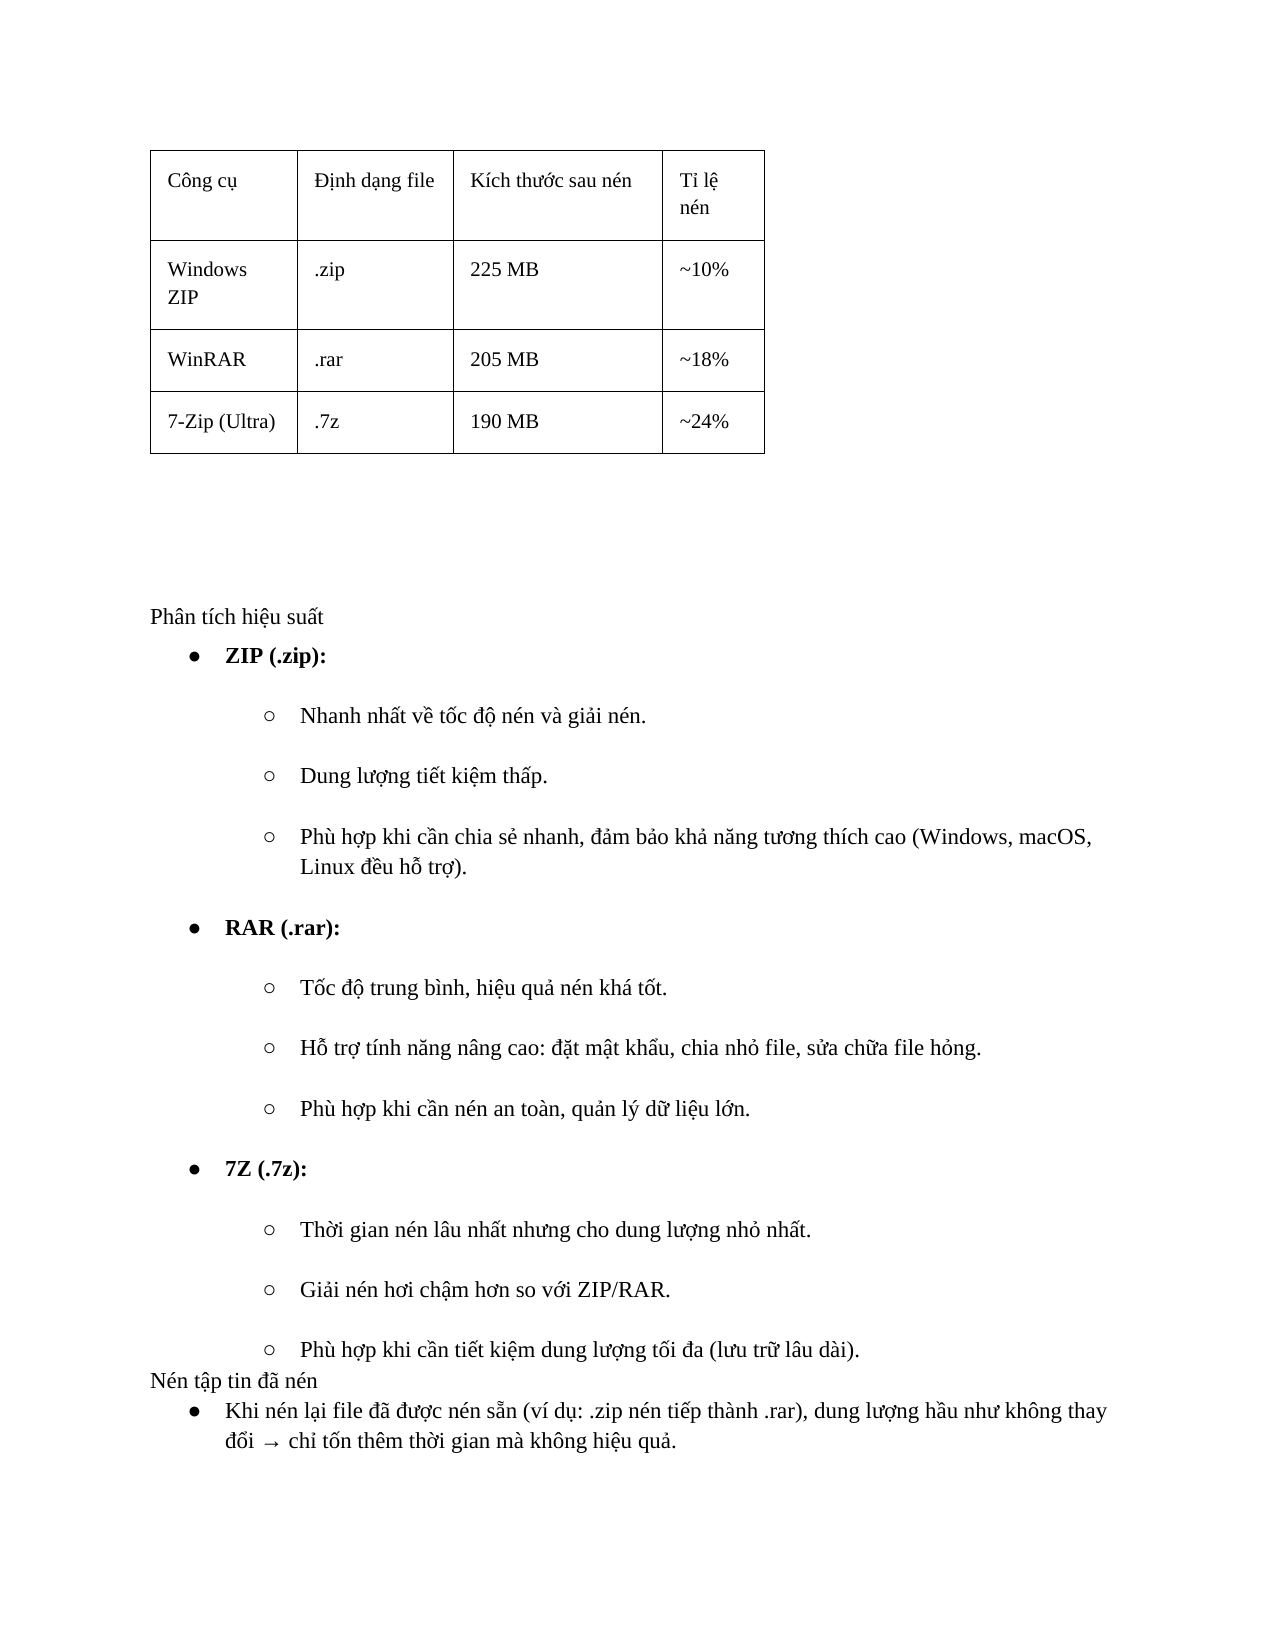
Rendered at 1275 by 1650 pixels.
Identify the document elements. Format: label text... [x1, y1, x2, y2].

table_header Kích thước sau nén [454, 151, 662, 239]
list 7Z (.7z): [187, 1155, 1125, 1212]
table_cell WinRAR [151, 330, 297, 391]
list Giải nén hơi chậm hơn so với ZIP/RAR. [262, 1276, 1125, 1333]
list ZIP (.zip): [187, 642, 1125, 698]
text Phân tích hiệu suất [150, 603, 1125, 629]
table_cell ~10% [663, 241, 764, 329]
list Dung lượng tiết kiệm thấp. [262, 762, 1125, 819]
table_header Công cụ [151, 151, 297, 239]
table_cell ~18% [663, 330, 764, 391]
list Tốc độ trung bình, hiệu quả nén khá tốt. [262, 974, 1125, 1031]
list Hỗ trợ tính năng nâng cao: đặt mật khẩu, chia nhỏ file, sửa chữa file hỏng. [262, 1034, 1125, 1091]
list Phù hợp khi cần chia sẻ nhanh, đảm bảo khả năng tương thích cao (Windows, macOS, Linux đều hỗ trợ). [262, 823, 1125, 910]
list Phù hợp khi cần nén an toàn, quản lý dữ liệu lớn. [262, 1095, 1125, 1151]
table_cell 225 MB [454, 241, 662, 329]
table_cell 7-Zip (Ultra) [151, 392, 297, 453]
list Khi nén lại file đã được nén sẵn (ví dụ: .zip nén tiếp thành .rar), dung lượng hầu như không thay đổi → chỉ tốn thêm thời gian mà không hiệu quả. [187, 1397, 1125, 1484]
table_cell .zip [298, 241, 453, 329]
table_header Tỉ lệ nén [663, 151, 764, 239]
table_cell 205 MB [454, 330, 662, 391]
list RAR (.rar): [187, 913, 1125, 970]
list Nhanh nhất về tốc độ nén và giải nén. [262, 702, 1125, 759]
list Phù hợp khi cần tiết kiệm dung lượng tối đa (lưu trữ lâu dài). [262, 1336, 1125, 1363]
table_cell .7z [298, 392, 453, 453]
table_cell 190 MB [454, 392, 662, 453]
table_cell .rar [298, 330, 453, 391]
text Nén tập tin đã nén [150, 1367, 1125, 1393]
table_header Định dạng file [298, 151, 453, 239]
table_cell ~24% [663, 392, 764, 453]
table_cell Windows ZIP [151, 241, 297, 329]
list Thời gian nén lâu nhất nhưng cho dung lượng nhỏ nhất. [262, 1216, 1125, 1272]
